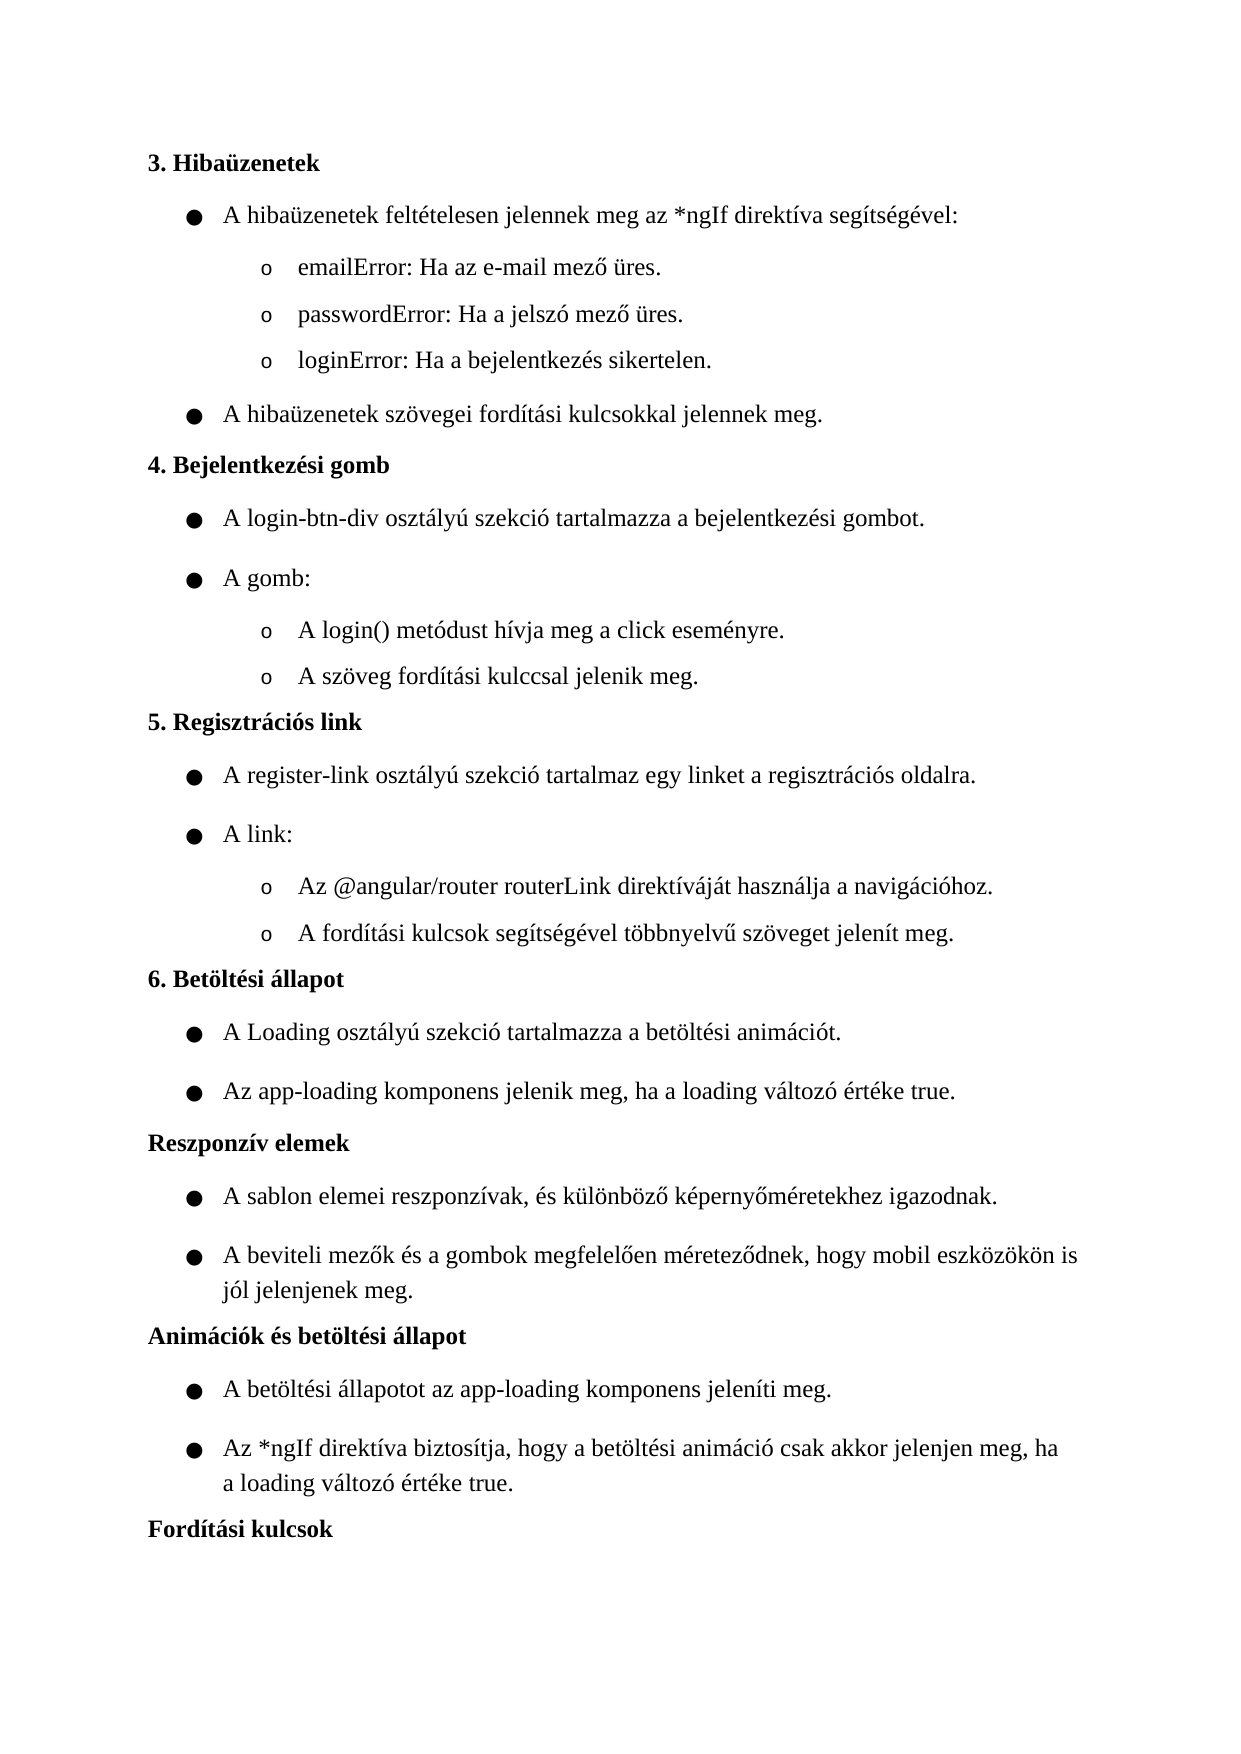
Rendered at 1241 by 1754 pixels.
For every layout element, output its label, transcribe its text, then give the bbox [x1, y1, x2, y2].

text 6. Betöltési állapot [148, 964, 1093, 993]
text Fordítási kulcsok [148, 1514, 1093, 1543]
list A sablon elemei reszponzívak, és különböző képernyőméretekhez igazodnak. [185, 1173, 1093, 1216]
list Az @angular/router routerLink direktíváját használja a navigációhoz. [260, 871, 1093, 901]
text Animációk és betöltési állapot [148, 1321, 1093, 1350]
text Reszponzív elemek [148, 1128, 1093, 1157]
list A betöltési állapotot az app-loading komponens jeleníti meg. [185, 1366, 1093, 1409]
list A hibaüzenetek szövegei fordítási kulcsokkal jelennek meg. [185, 391, 1093, 434]
list A login() metódust hívja meg a click eseményre. [260, 615, 1093, 644]
text 3. Hibaüzenetek [148, 148, 1093, 176]
list Az app-loading komponens jelenik meg, ha a loading változó értéke true. [185, 1069, 1093, 1111]
list passwordError: Ha a jelszó mező üres. [260, 299, 1093, 328]
text 4. Bejelentkezési gomb [148, 451, 1093, 479]
list emailError: Ha az e-mail mező üres. [260, 252, 1093, 282]
list A fordítási kulcsok segítségével többnyelvű szöveget jelenít meg. [260, 918, 1093, 947]
list A hibaüzenetek feltételesen jelennek meg az *ngIf direktíva segítségével: [185, 193, 1093, 236]
list A beviteli mezők és a gombok megfelelően méreteződnek, hogy mobil eszközökön is jól jelenjenek meg. [185, 1233, 1093, 1304]
list loginError: Ha a bejelentkezés sikertelen. [260, 345, 1093, 374]
list A gomb: [185, 555, 1093, 598]
list A szöveg fordítási kulccsal jelenik meg. [260, 661, 1093, 691]
list A register-link osztályú szekció tartalmaz egy linket a regisztrációs oldalra. [185, 753, 1093, 795]
text 5. Regisztrációs link [148, 707, 1093, 736]
list Az *ngIf direktíva biztosítja, hogy a betöltési animáció csak akkor jelenjen meg, ha a loading változó értéke true. [185, 1426, 1093, 1497]
list A Loading osztályú szekció tartalmazza a betöltési animációt. [185, 1009, 1093, 1052]
list A login-btn-div osztályú szekció tartalmazza a bejelentkezési gombot. [185, 496, 1093, 539]
list A link: [185, 812, 1093, 855]
